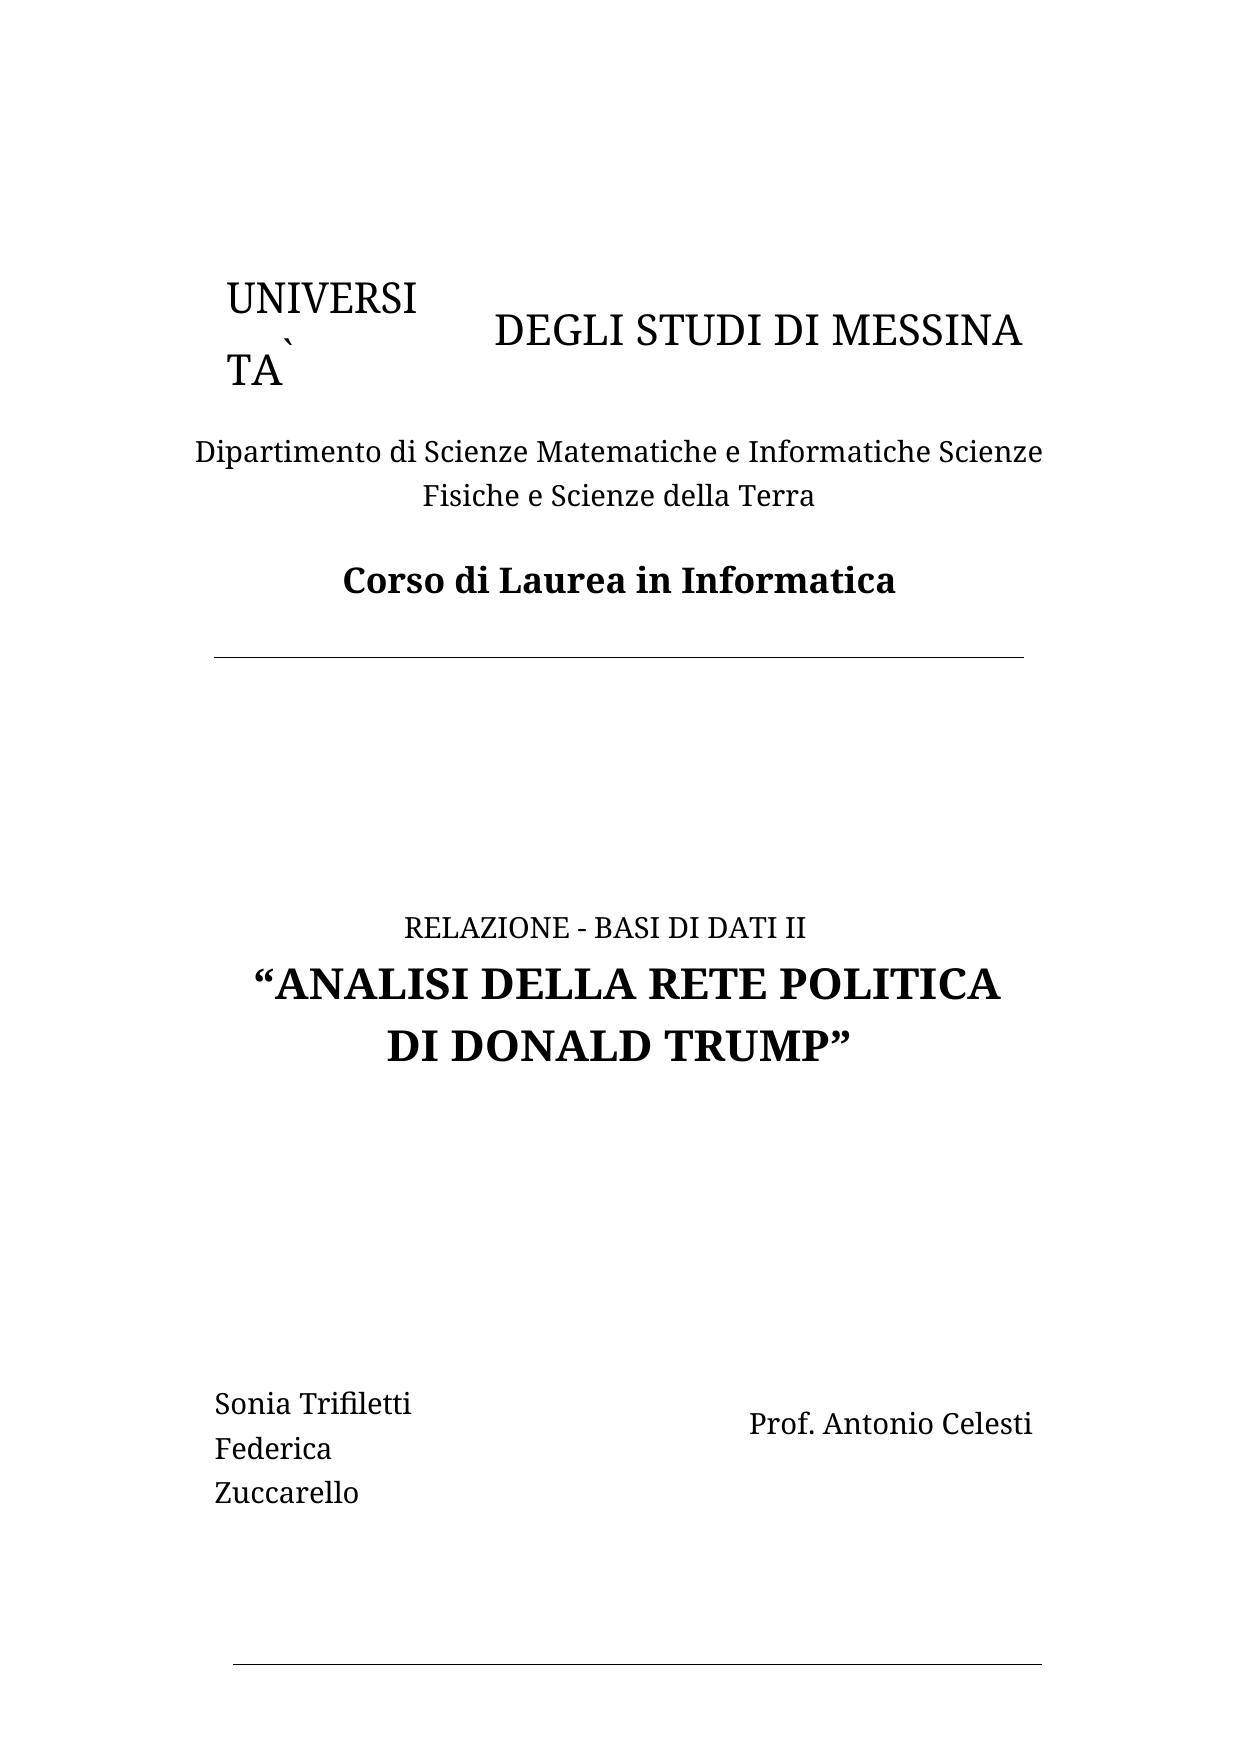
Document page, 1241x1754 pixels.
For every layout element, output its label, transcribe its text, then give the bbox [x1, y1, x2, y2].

text UNIVERSITA` [226, 268, 476, 398]
text DEGLI STUDI DI MESSINA [494, 299, 1065, 358]
text Prof. Antonio Celesti [749, 1404, 1065, 1443]
subtitle Corso di Laurea in Informatica [187, 555, 1052, 604]
text “ANALISI DELLA RETE POLITICA DI DONALD TRUMP” [235, 954, 1003, 1073]
text Sonia Trifiletti Federica Zuccarello [214, 1383, 465, 1512]
text Dipartimento di Scienze Matematiche e Informatiche Scienze Fisiche e Scienze della Terra [187, 431, 1051, 515]
text RELAZIONE - BASI DI DATI II [404, 908, 1065, 947]
